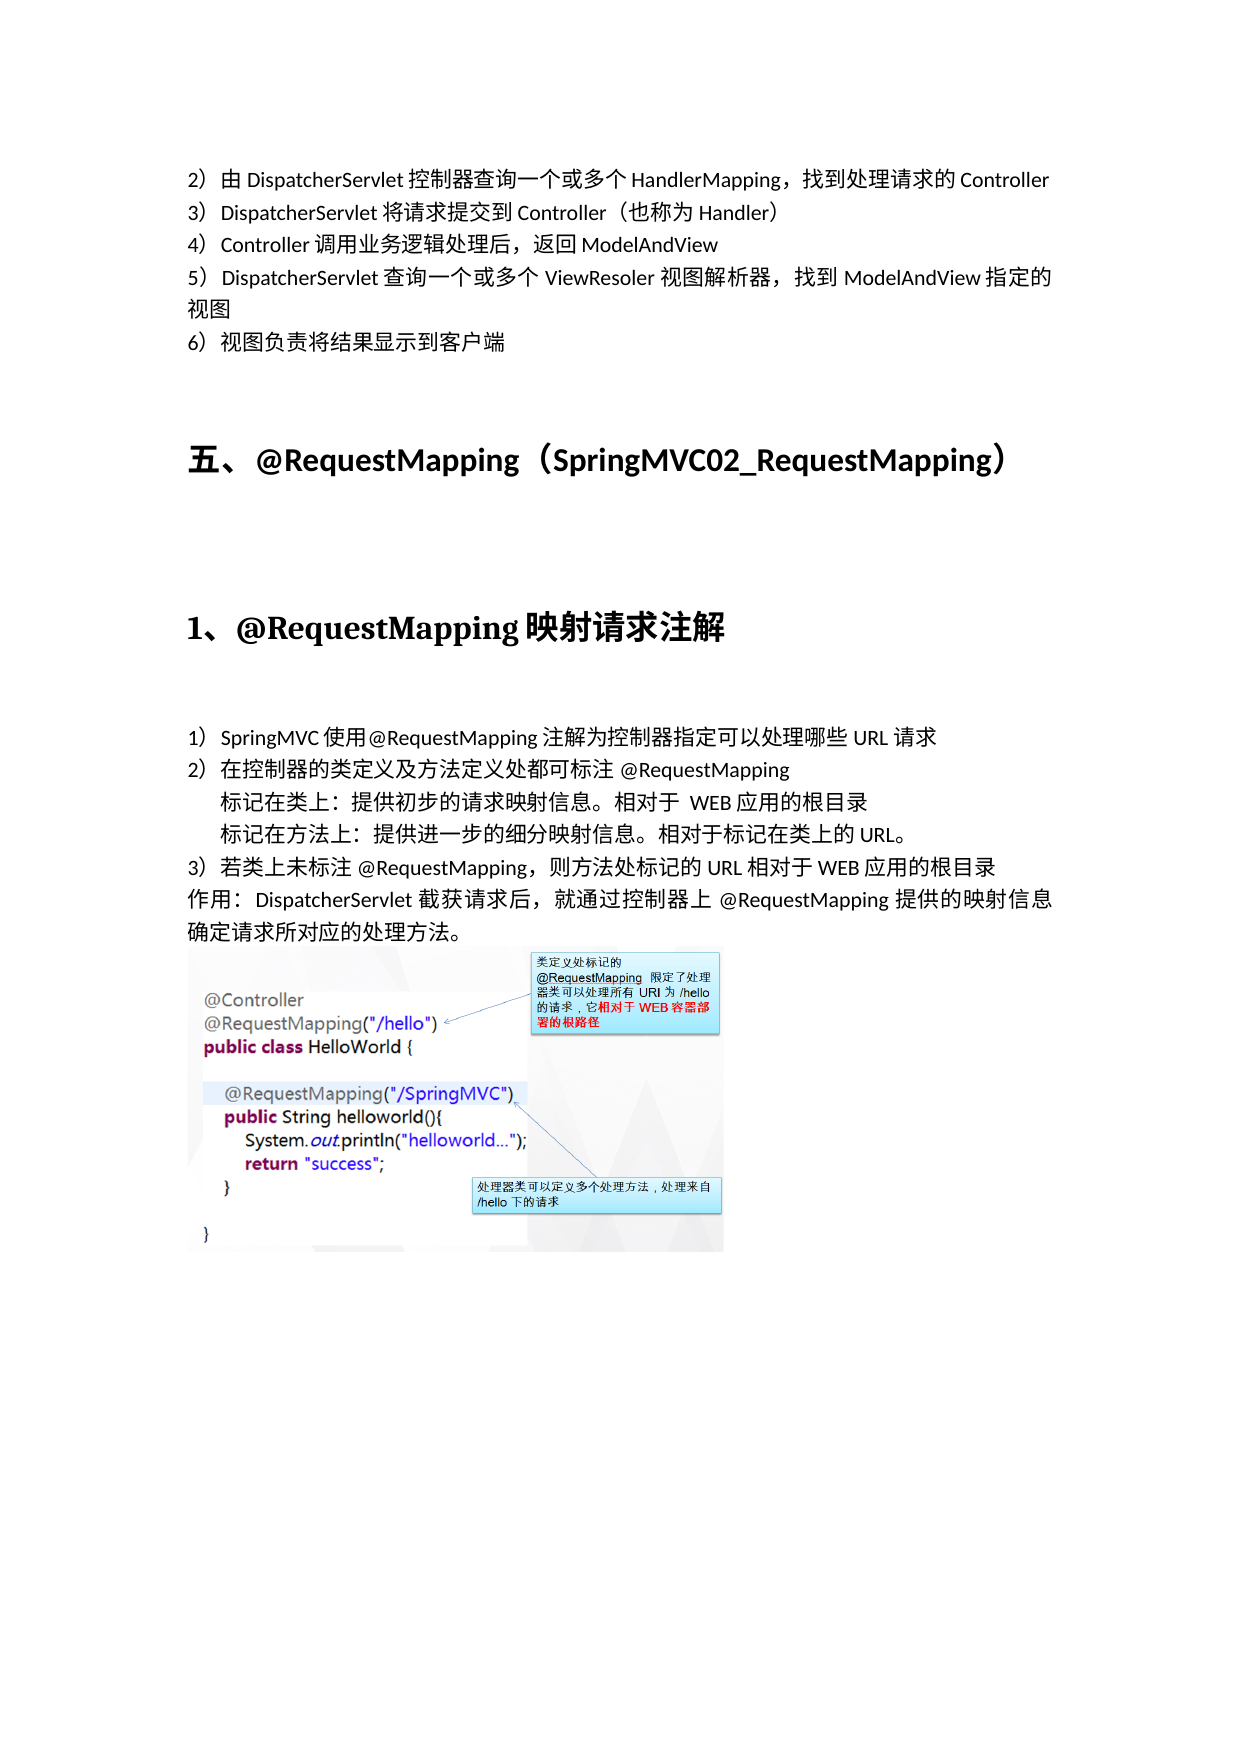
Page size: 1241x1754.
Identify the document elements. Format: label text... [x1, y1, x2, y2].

picture [187, 946, 724, 1252]
text 3）若类上未标注 @RequestMapping，则方法处标记的 URL 相对于 WEB 应用的根目录 [187, 849, 1053, 882]
text 作用：DispatcherServlet 截获请求后，就通过控制器上 @RequestMapping 提供的映射信息确定请求所对应的处理方法。 [187, 882, 1053, 947]
text 5）DispatcherServlet查询一个或多个ViewResoler视图解析器，找到ModelAndView指定的视图 [187, 259, 1053, 324]
text 4）Controller调用业务逻辑处理后，返回ModelAndView [187, 227, 1053, 259]
text 2）由DispatcherServlet控制器查询一个或多个HandlerMapping，找到处理请求的Controller [187, 162, 1053, 194]
subtitle 1、@RequestMapping映射请求注解 [187, 592, 1053, 657]
text 1）SpringMVC使用@RequestMapping注解为控制器指定可以处理哪些 URL 请求 [187, 719, 1053, 752]
subtitle 五、@RequestMapping（SpringMVC02_RequestMapping） [187, 425, 1053, 490]
text 2）在控制器的类定义及方法定义处都可标注 @RequestMapping [187, 752, 1053, 784]
text 6）视图负责将结果显示到客户端 [187, 324, 1053, 357]
text 3）DispatcherServlet将请求提交到Controller（也称为Handler） [187, 194, 1053, 227]
text 标记在类上：提供初步的请求映射信息。相对于 WEB 应用的根目录 [187, 784, 1053, 817]
text 标记在方法上：提供进一步的细分映射信息。相对于标记在类上的 URL。 [187, 817, 1053, 849]
